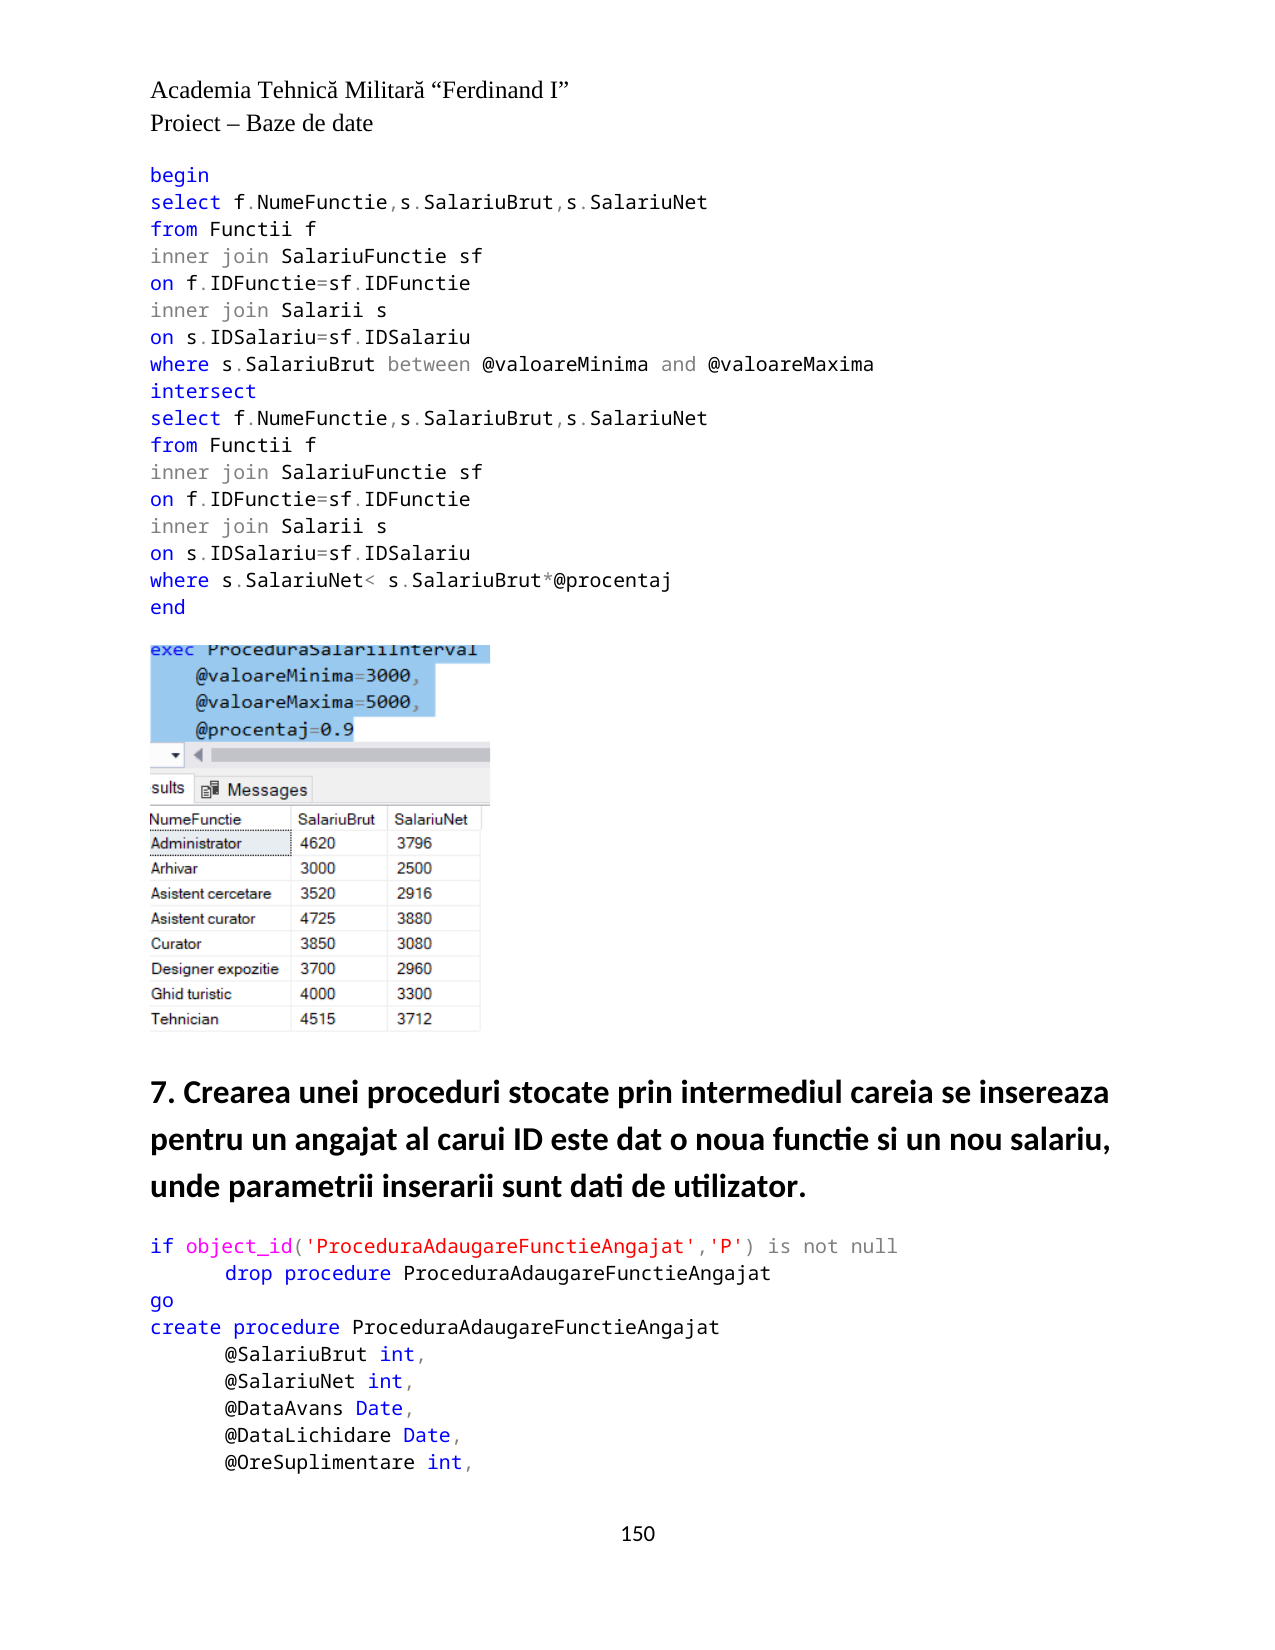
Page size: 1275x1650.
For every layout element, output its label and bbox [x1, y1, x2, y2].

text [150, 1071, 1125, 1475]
picture [150, 645, 490, 1047]
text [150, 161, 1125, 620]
